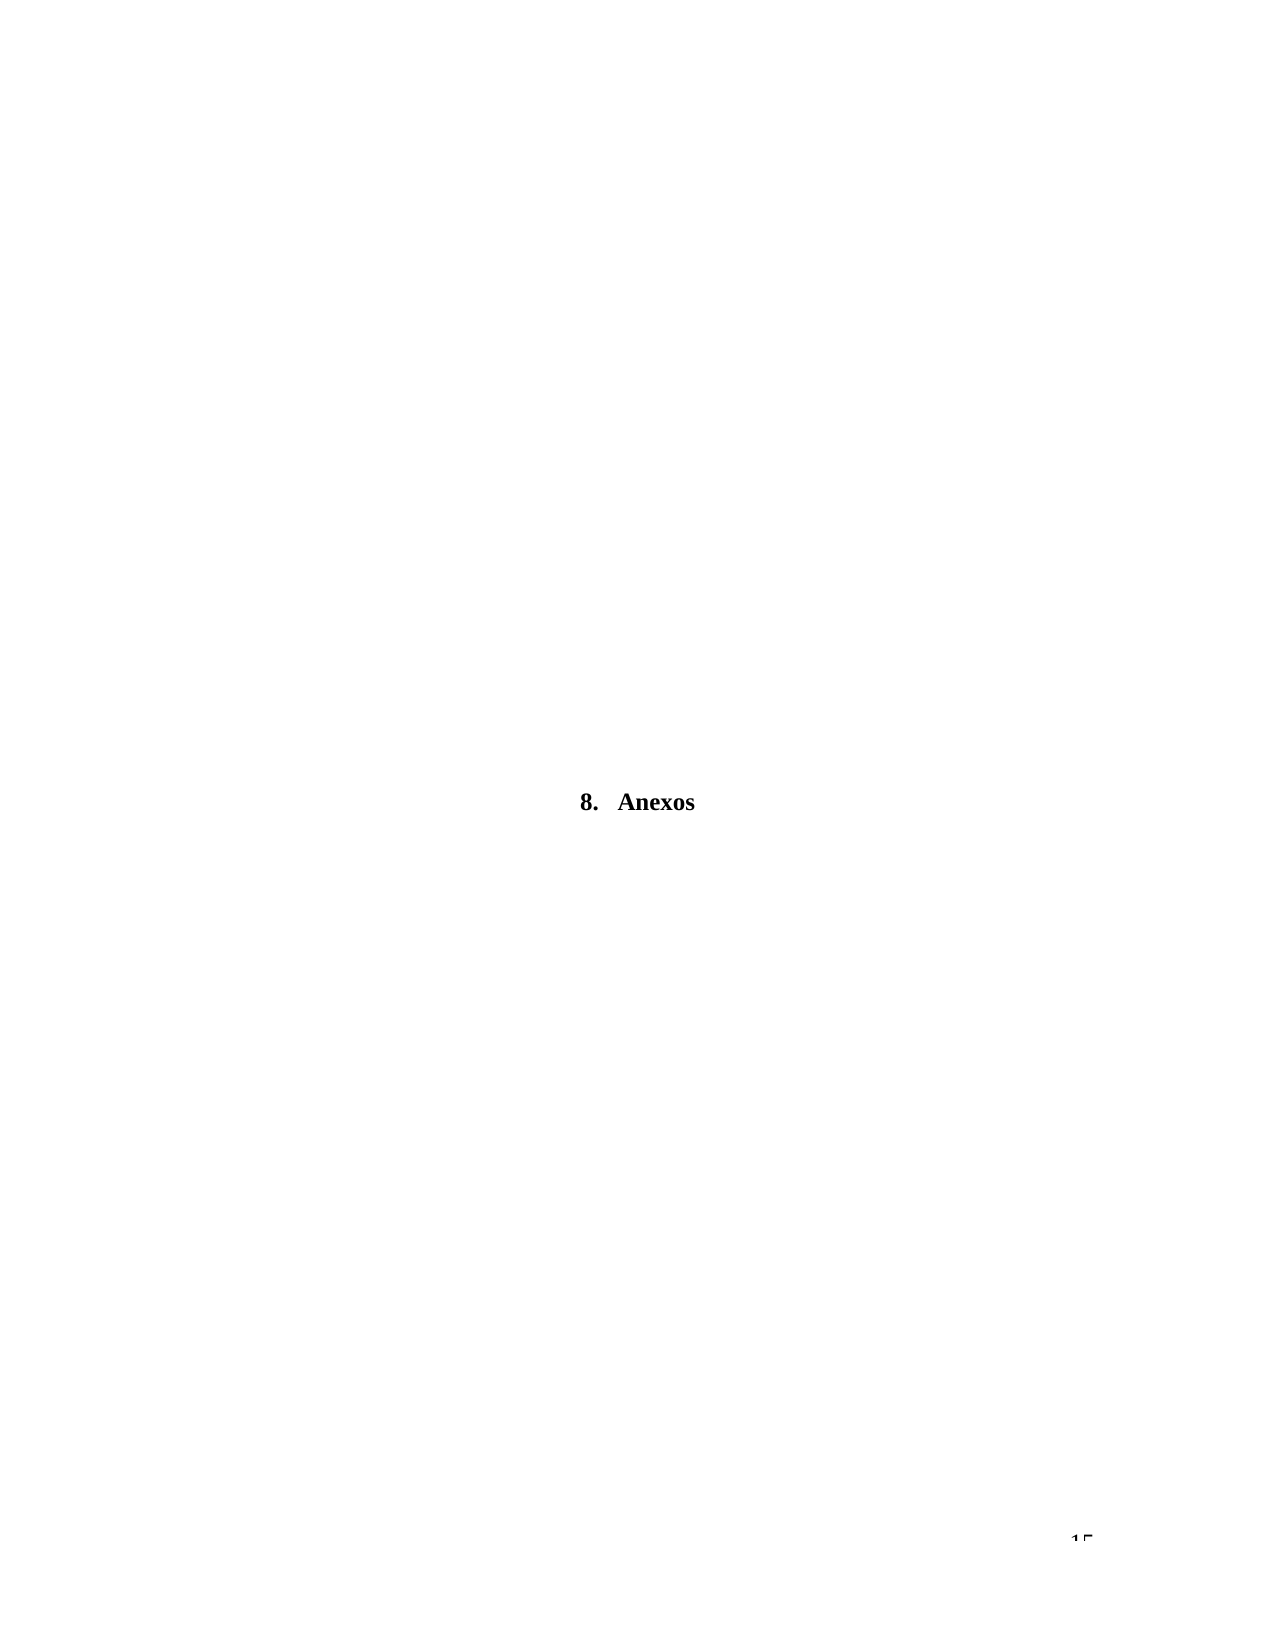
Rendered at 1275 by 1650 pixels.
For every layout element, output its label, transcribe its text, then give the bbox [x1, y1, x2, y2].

subtitle Anexos [580, 787, 1135, 815]
